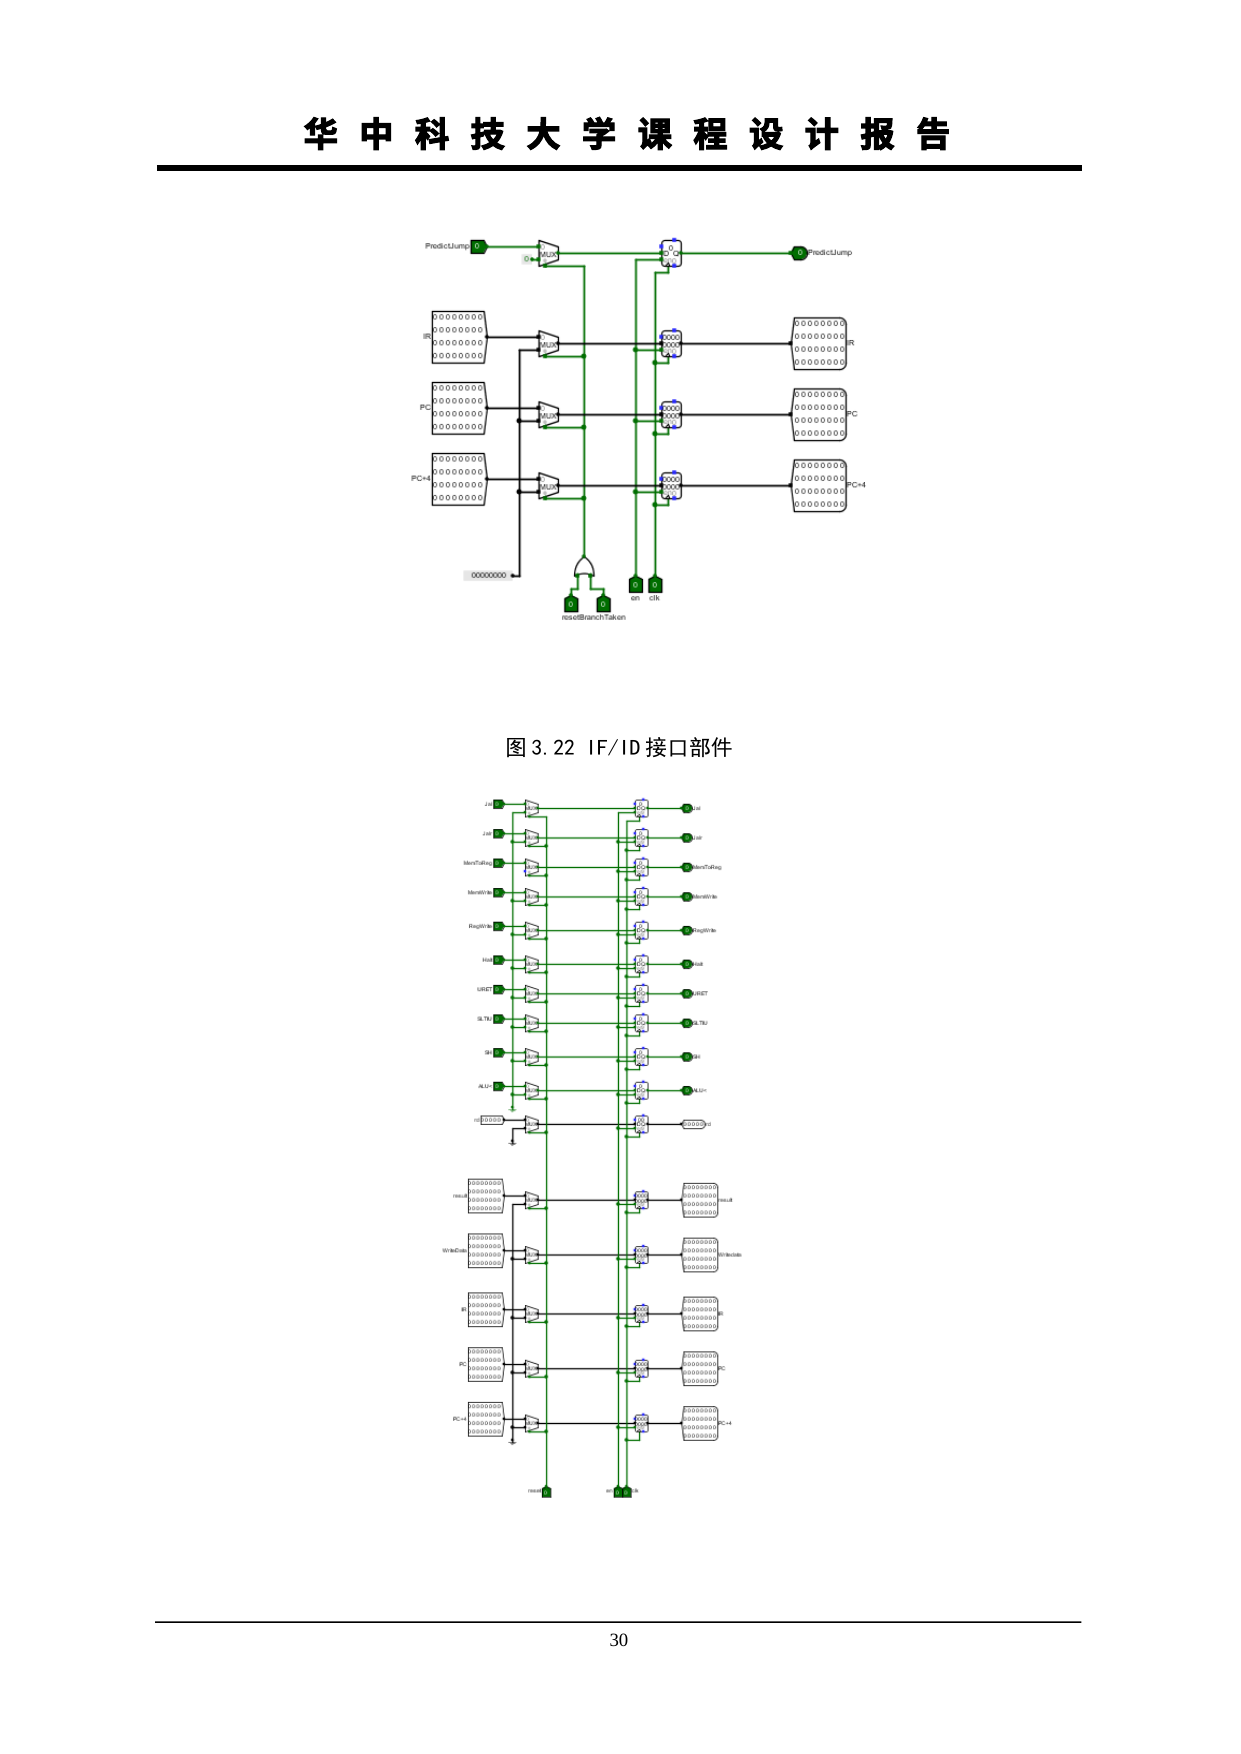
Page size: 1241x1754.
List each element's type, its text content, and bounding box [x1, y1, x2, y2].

picture [378, 198, 907, 679]
picture [431, 768, 806, 1542]
text 图3.22 IF/ID接口部件 [159, 734, 1078, 759]
